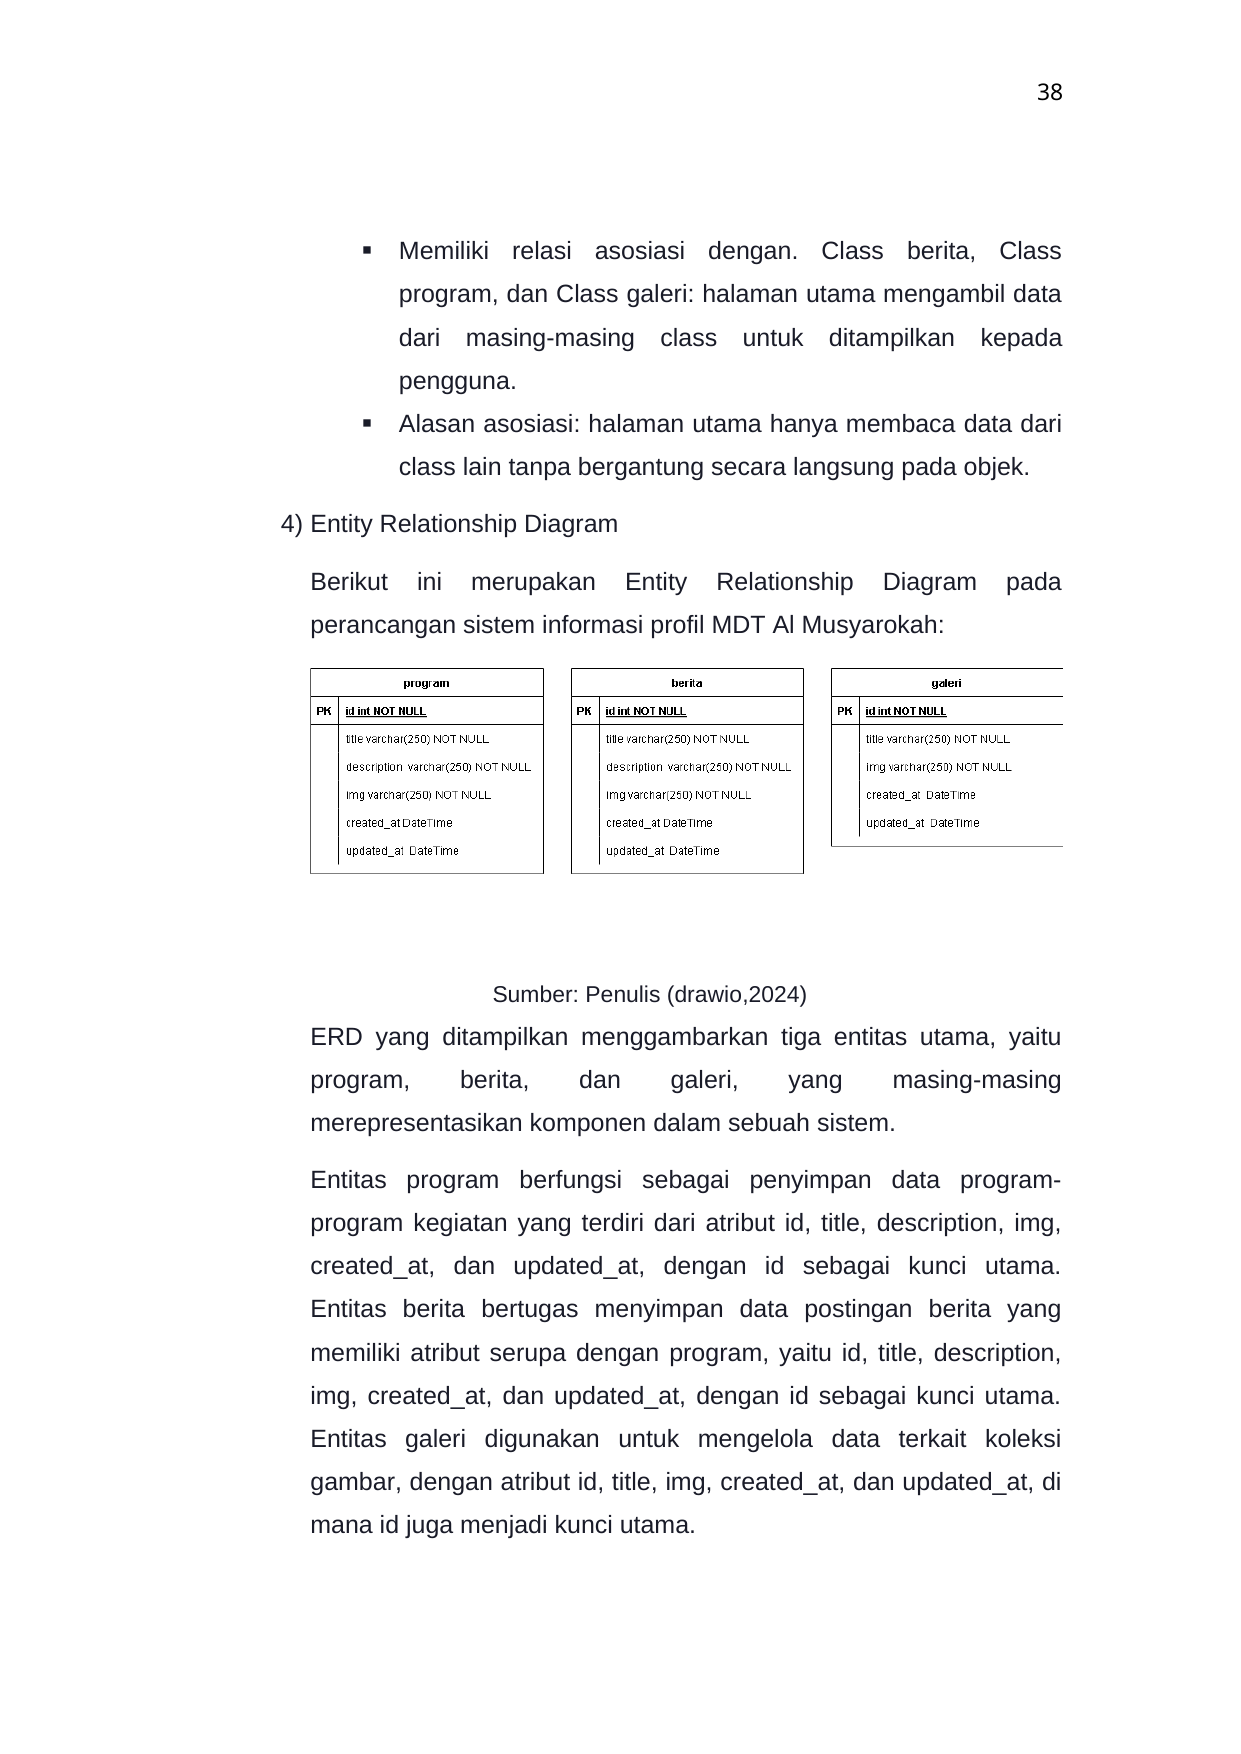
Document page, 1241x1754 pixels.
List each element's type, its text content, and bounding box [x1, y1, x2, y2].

text Sumber: Penulis (drawio,2024) [236, 981, 1063, 1007]
text Berikut ini merupakan Entity Relationship Diagram pada perancangan sistem informasi profil MDT Al Musyarokah: [310, 567, 1063, 638]
picture [310, 668, 1063, 874]
text ERD yang ditampilkan menggambarkan tiga entitas utama, yaitu program, berita, dan galeri, yang masing-masing merepresentasikan komponen dalam sebuah sistem. [310, 1022, 1063, 1137]
text Entitas program berfungsi sebagai penyimpan data program-program kegiatan yang terdiri dari atribut id, title, description, img, created_at, dan updated_at, dengan id sebagai kunci utama. Entitas berita bertugas menyimpan data postingan berita yang memiliki atribut serupa dengan program, yaitu id, title, description, img, created_at, dan updated_at, dengan id sebagai kunci utama. Entitas galeri digunakan untuk mengelola data terkait koleksi gambar, dengan atribut id, title, img, created_at, dan updated_at, di mana id juga menjadi kunci utama. [310, 1165, 1063, 1539]
list Memiliki relasi asosiasi dengan. Class berita, Class program, dan Class galeri: halaman utama mengambil data dari masing-masing class untuk ditampilkan kepada pengguna. [361, 236, 1063, 394]
list Entity Relationship Diagram [281, 509, 1050, 538]
list Alasan asosiasi: halaman utama hanya membaca data dari class lain tanpa bergantung secara langsung pada objek. [361, 409, 1063, 481]
